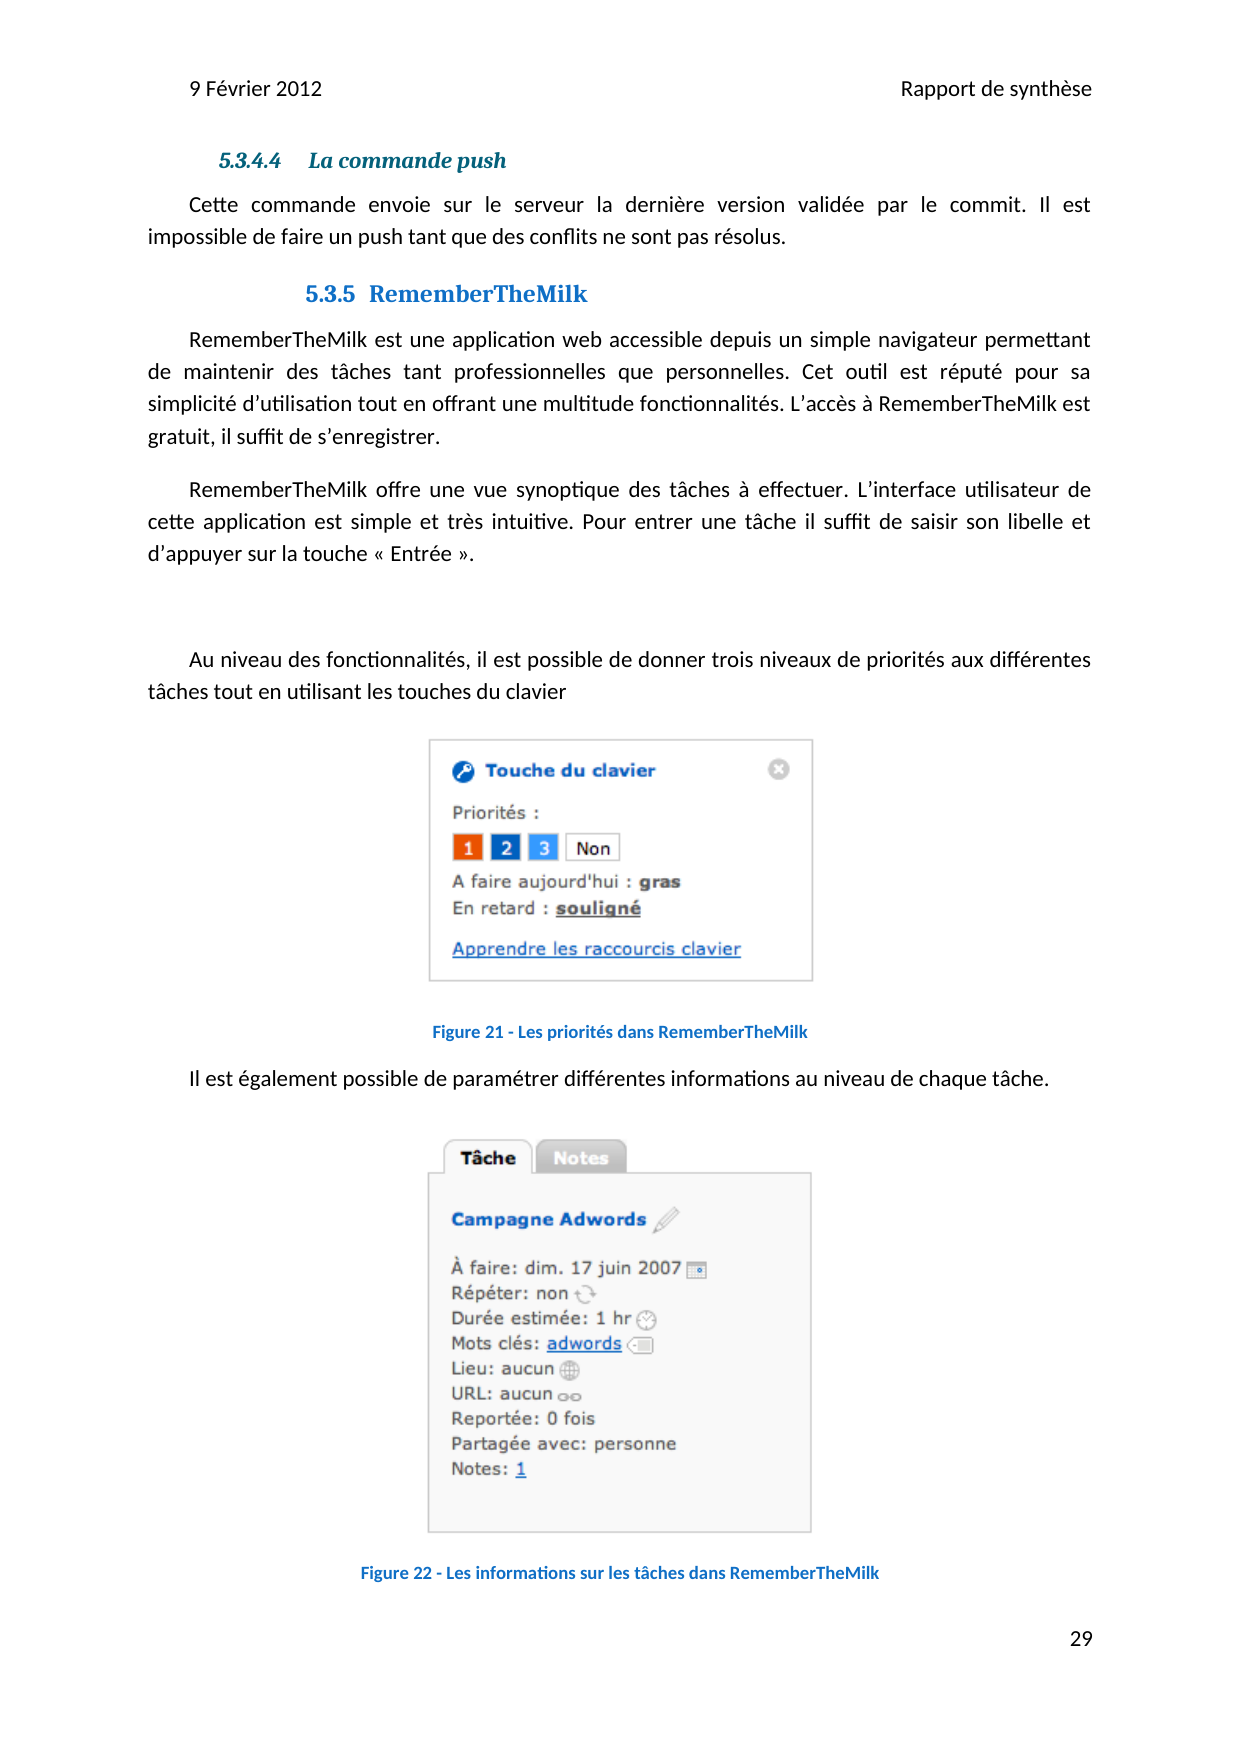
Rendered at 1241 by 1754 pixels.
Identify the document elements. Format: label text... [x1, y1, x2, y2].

picture [415, 730, 826, 999]
subtitle RememberTheMilk [264, 280, 1093, 308]
text RememberTheMilk est une application web accessible depuis un simple navigateur permettant de maintenir des tâches tant professionnelles que personnelles. Cet outil est réputé pour sa simplicité d’utilisation tout en offrant une multitude fonctionnalités. L’accès à RememberTheMilk est gratuit, il suffit de s’enregistrer. [148, 325, 1093, 450]
text Il est également possible de paramétrer différentes informations au niveau de chaque tâche. [148, 1064, 1093, 1092]
subtitle La commande push [218, 148, 1093, 174]
picture [417, 1116, 823, 1541]
text Cette commande envoie sur le serveur la dernière version validée par le commit. Il est impossible de faire un push tant que des conflits ne sont pas résolus. [148, 190, 1093, 251]
text Au niveau des fonctionnalités, il est possible de donner trois niveaux de priorités aux différentes tâches tout en utilisant les touches du clavier [148, 645, 1093, 705]
text RememberTheMilk offre une vue synoptique des tâches à effectuer. L’interface utilisateur de cette application est simple et très intuitive. Pour entrer une tâche il suffit de saisir son libelle et d’appuyer sur la touche « Entrée ». [148, 475, 1093, 567]
